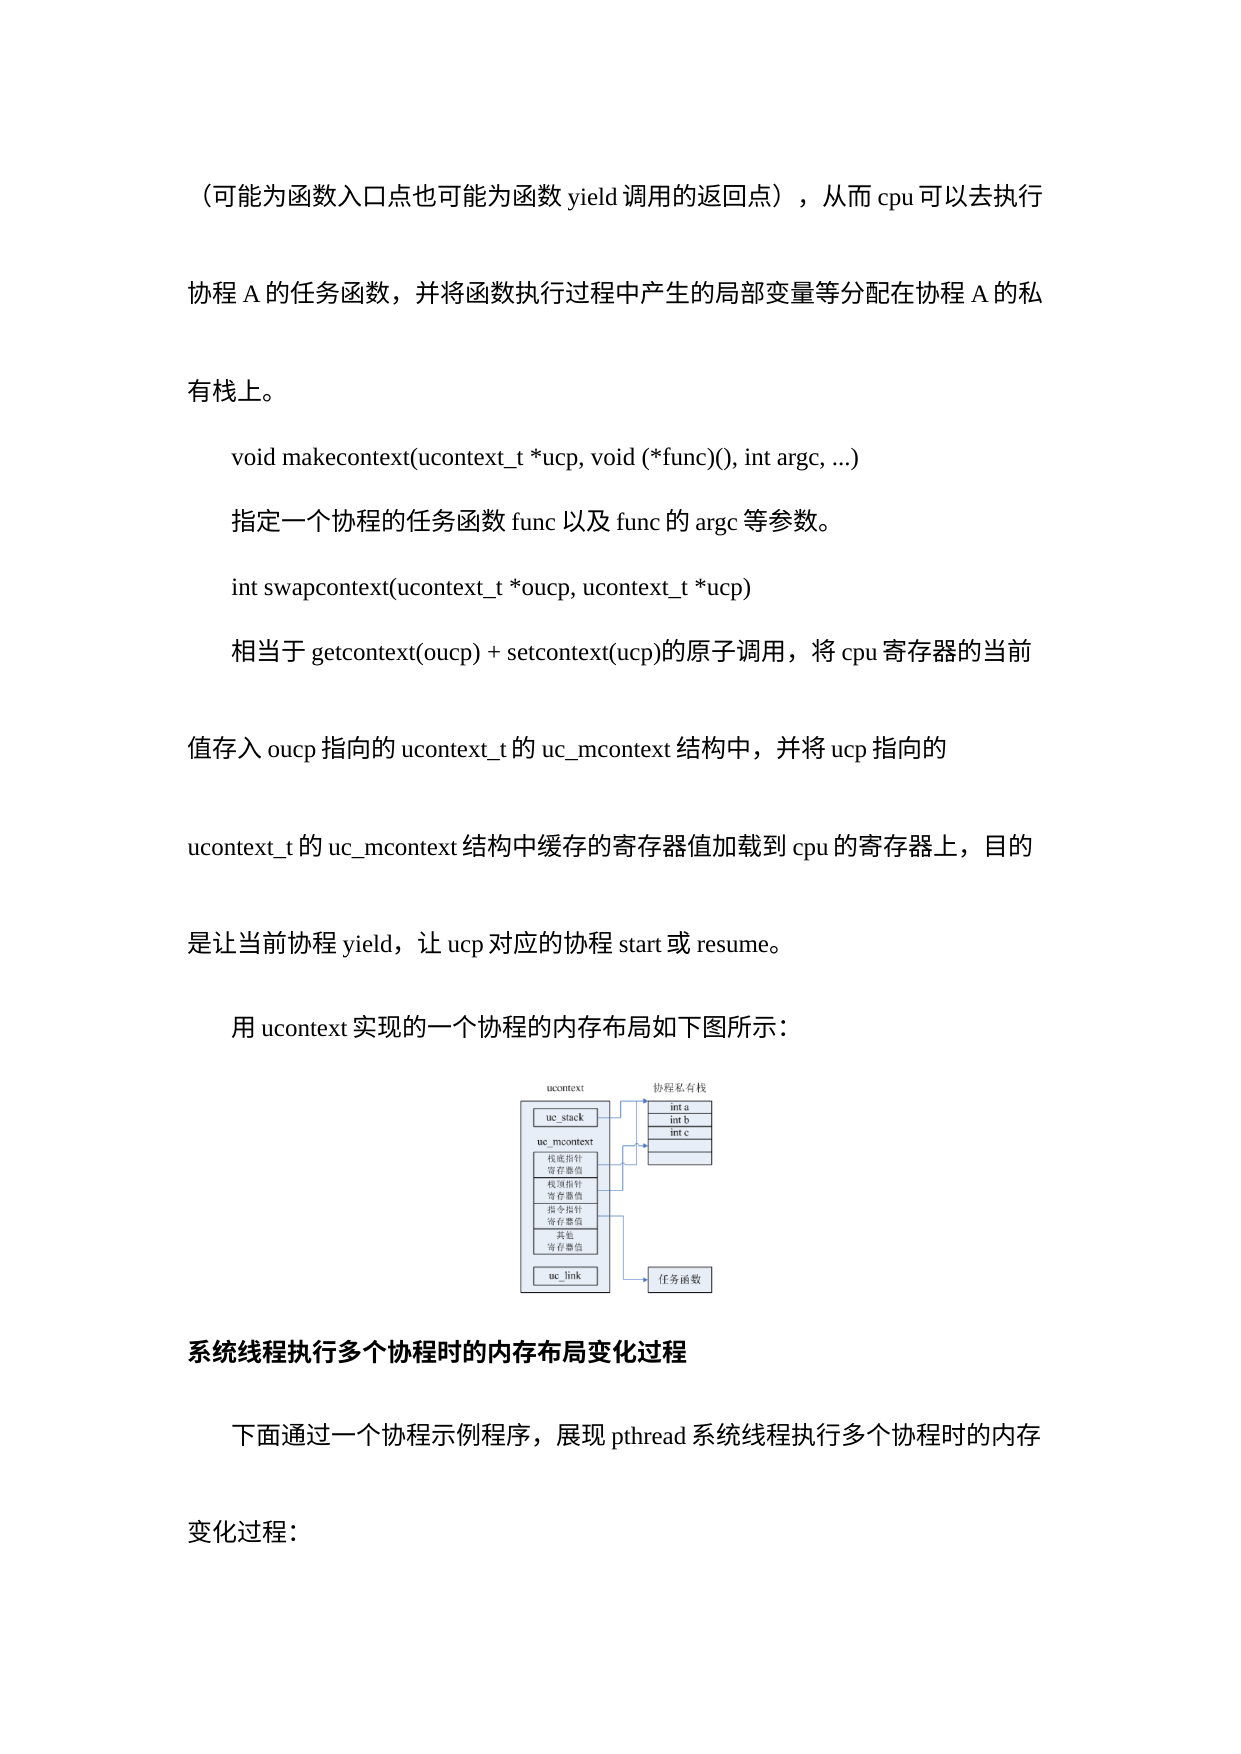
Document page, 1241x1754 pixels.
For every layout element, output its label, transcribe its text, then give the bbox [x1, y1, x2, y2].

picture [509, 1075, 731, 1302]
text 用ucontext实现的一个协程的内存布局如下图所示： [187, 993, 1053, 1058]
text 下面通过一个协程示例程序，展现pthread系统线程执行多个协程时的内存变化过程： [187, 1401, 1053, 1563]
text 相当于getcontext(oucp) + setcontext(ucp)的原子调用，将cpu寄存器的当前值存入oucp指向的ucontext_t的uc_mcontext结构中，并将ucp指向的ucontext_t的uc_mcontext结构中缓存的寄存器值加载到cpu的寄存器上，目的是让当前协程yield，让ucp对应的协程start或resume。 [187, 617, 1053, 974]
text 指定一个协程的任务函数func以及func的argc等参数。 [187, 487, 1053, 552]
text void makecontext(ucontext_t *ucp, void (*func)(), int argc, ...) [187, 440, 1053, 473]
text int swapcontext(ucontext_t *oucp, ucontext_t *ucp) [187, 570, 1053, 603]
subtitle 系统线程执行多个协程时的内存布局变化过程 [187, 1318, 1053, 1383]
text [187, 162, 1053, 422]
